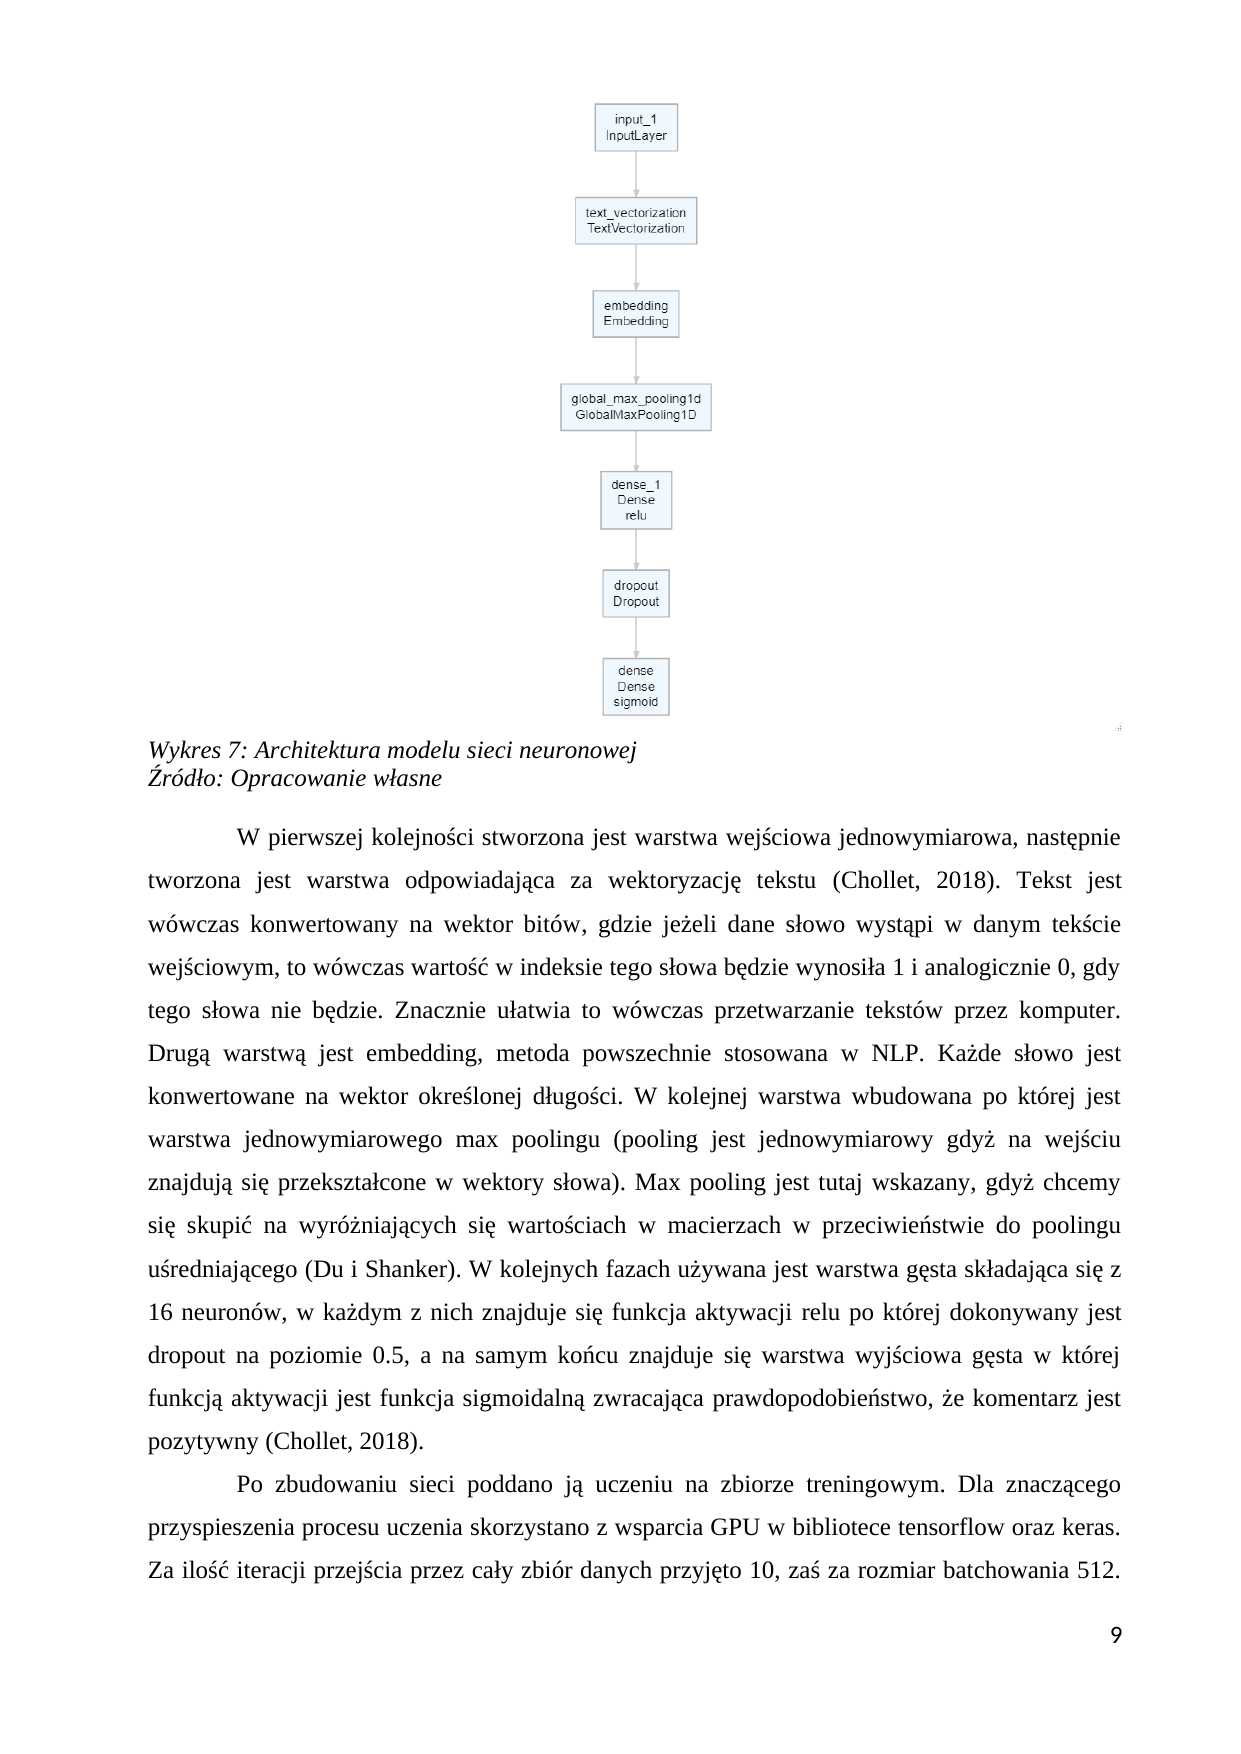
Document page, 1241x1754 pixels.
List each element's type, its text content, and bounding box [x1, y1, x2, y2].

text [148, 1469, 1122, 1584]
text W pierwszej kolejności stworzona jest warstwa wejściowa jednowymiarowa, następnie tworzona jest warstwa odpowiadająca za wektoryzację tekstu. Tekst jest wówczas konwertowany na wektor bitów, gdzie jeżeli dane słowo wystąpi w danym tekście wejściowym, to wówczas wartość w indeksie tego słowa będzie wynosiła 1 i analogicznie 0, gdy tego słowa nie będzie. Znacznie ułatwia to wówczas przetwarzanie tekstów przez komputer. Drugą warstwą jest embedding, metoda powszechnie stosowana w NLP. Każde słowo jest konwertowane na wektor określonej długości. W kolejnej warstwa wbudowana po której jest warstwa jednowymiarowego max poolingu (pooling jest jednowymiarowy gdyż na wejściu znajdują się przekształcone w wektory słowa). Max pooling jest tutaj wskazany, gdyż chcemy się skupić na wyróżniających się wartościach w macierzach w przeciwieństwie do poolingu uśredniającego. W kolejnych fazach używana jest warstwa gęsta składająca się z 16 neuronów, w każdym z nich znajduje się funkcja aktywacji relu po której dokonywany jest dropout na poziomie 0.5, a na samym końcu znajduje się warstwa wyjściowa gęsta w której funkcją aktywacji jest funkcja sigmoidalną zwracająca prawdopodobieństwo, że komentarz jest pozytywny. [148, 822, 1122, 1455]
picture [147, 86, 1123, 731]
